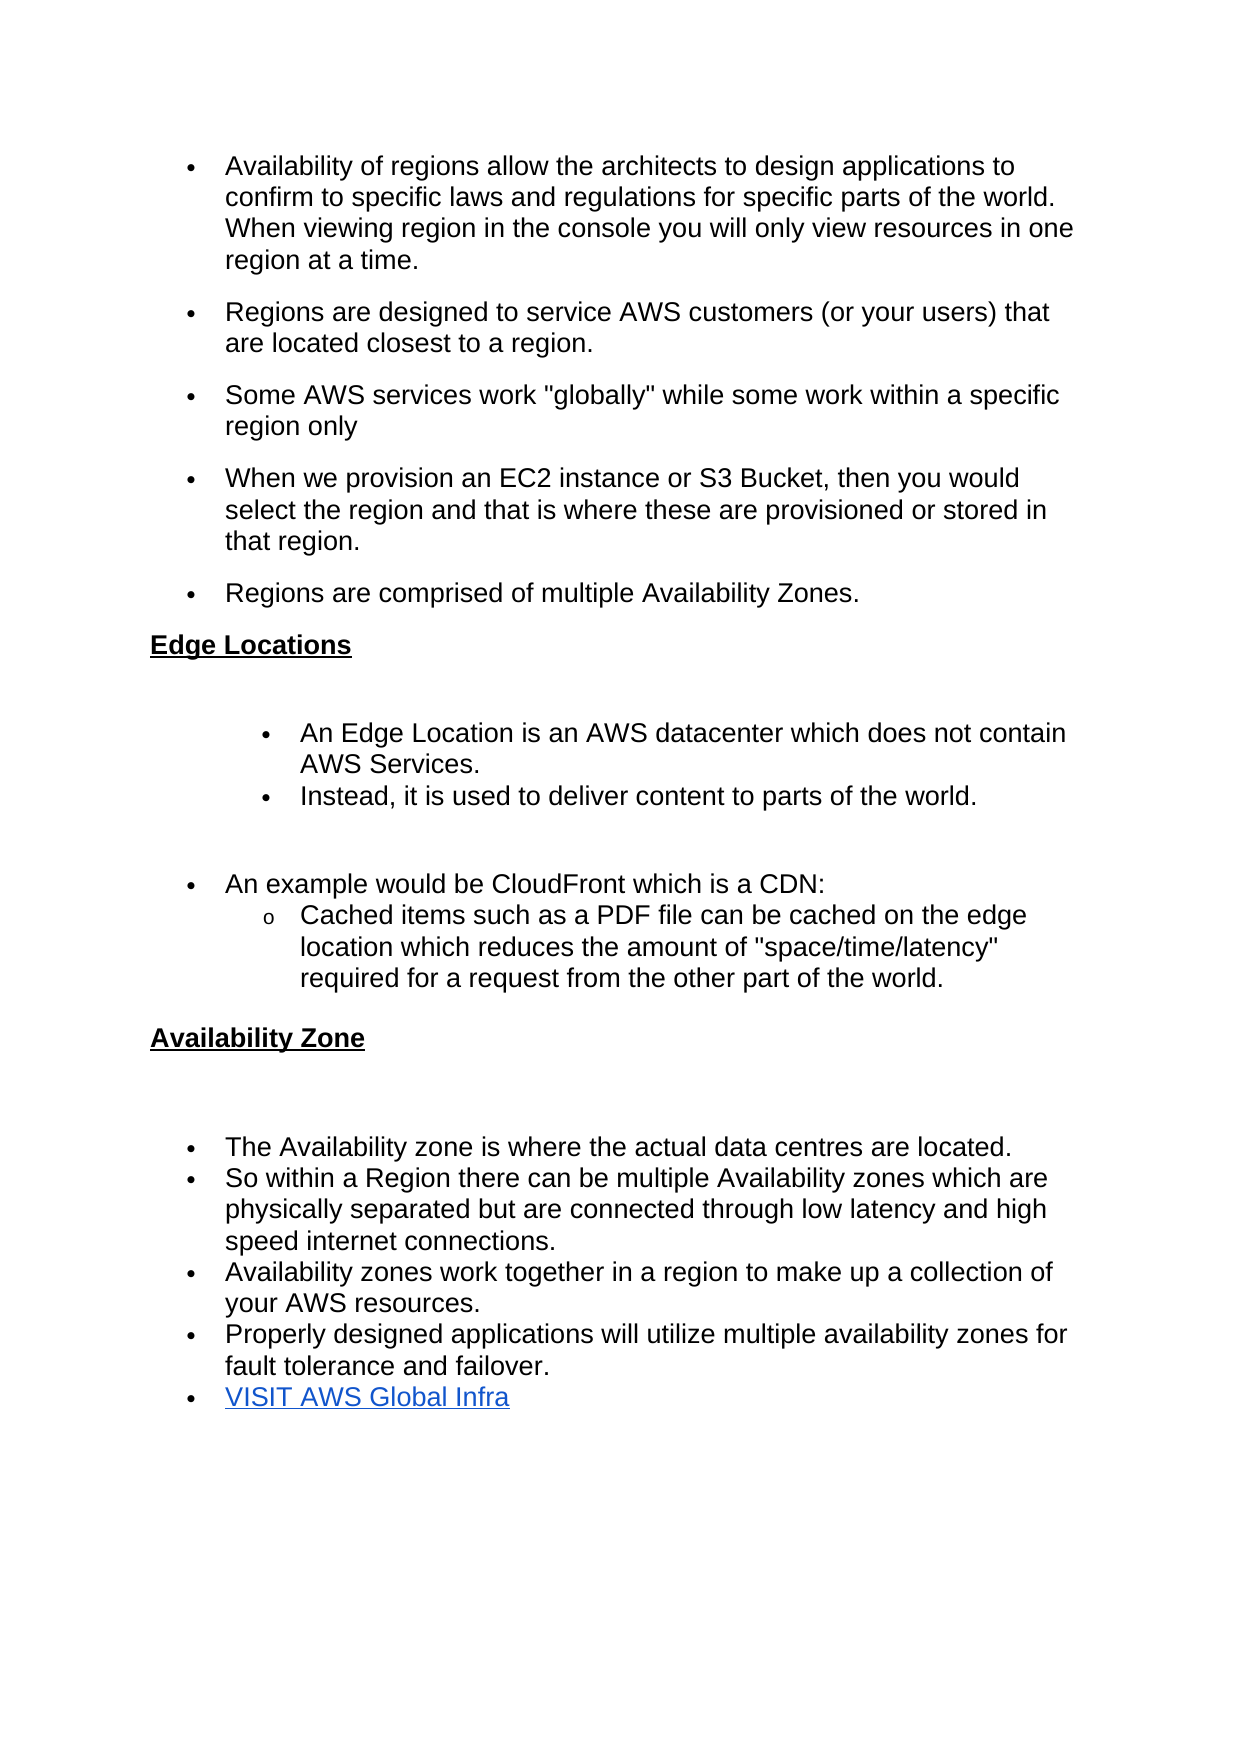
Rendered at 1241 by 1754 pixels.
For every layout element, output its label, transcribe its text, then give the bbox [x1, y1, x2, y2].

list Regions are comprised of multiple Availability Zones. [187, 577, 1090, 608]
list Some AWS services work "globally" while some work within a specific region only [187, 379, 1090, 442]
list An Edge Location is an AWS datacenter which does not contain AWS Services. [262, 717, 1090, 780]
list When we provision an EC2 instance or S3 Bucket, then you would select the region and that is where these are provisioned or stored in that region. [187, 462, 1090, 556]
list So within a Region there can be multiple Availability zones which are physically separated but are connected through low latency and high speed internet connections. [187, 1162, 1090, 1256]
list An example would be CloudFront which is a CDN: [187, 868, 1090, 899]
list Availability of regions allow the architects to design applications to confirm to specific laws and regulations for specific parts of the world. When viewing region in the console you will only view resources in one region at a time. [187, 150, 1090, 275]
text Edge Locations [150, 629, 1090, 660]
list Availability zones work together in a region to make up a collection of your AWS resources. [187, 1256, 1090, 1318]
list Properly designed applications will utilize multiple availability zones for fault tolerance and failover. [187, 1318, 1090, 1381]
list The Availability zone is where the actual data centres are located. [187, 1131, 1090, 1162]
list VISIT AWS Global Infra [187, 1381, 1090, 1412]
list Regions are designed to service AWS customers (or your users) that are located closest to a region. [187, 296, 1090, 358]
list Instead, it is used to deliver content to parts of the world. [262, 780, 1090, 811]
list Cached items such as a PDF file can be cached on the edge location which reduces the amount of "space/time/latency" required for a request from the other part of the world. [262, 899, 1090, 993]
text Availability Zone [150, 1022, 1090, 1053]
